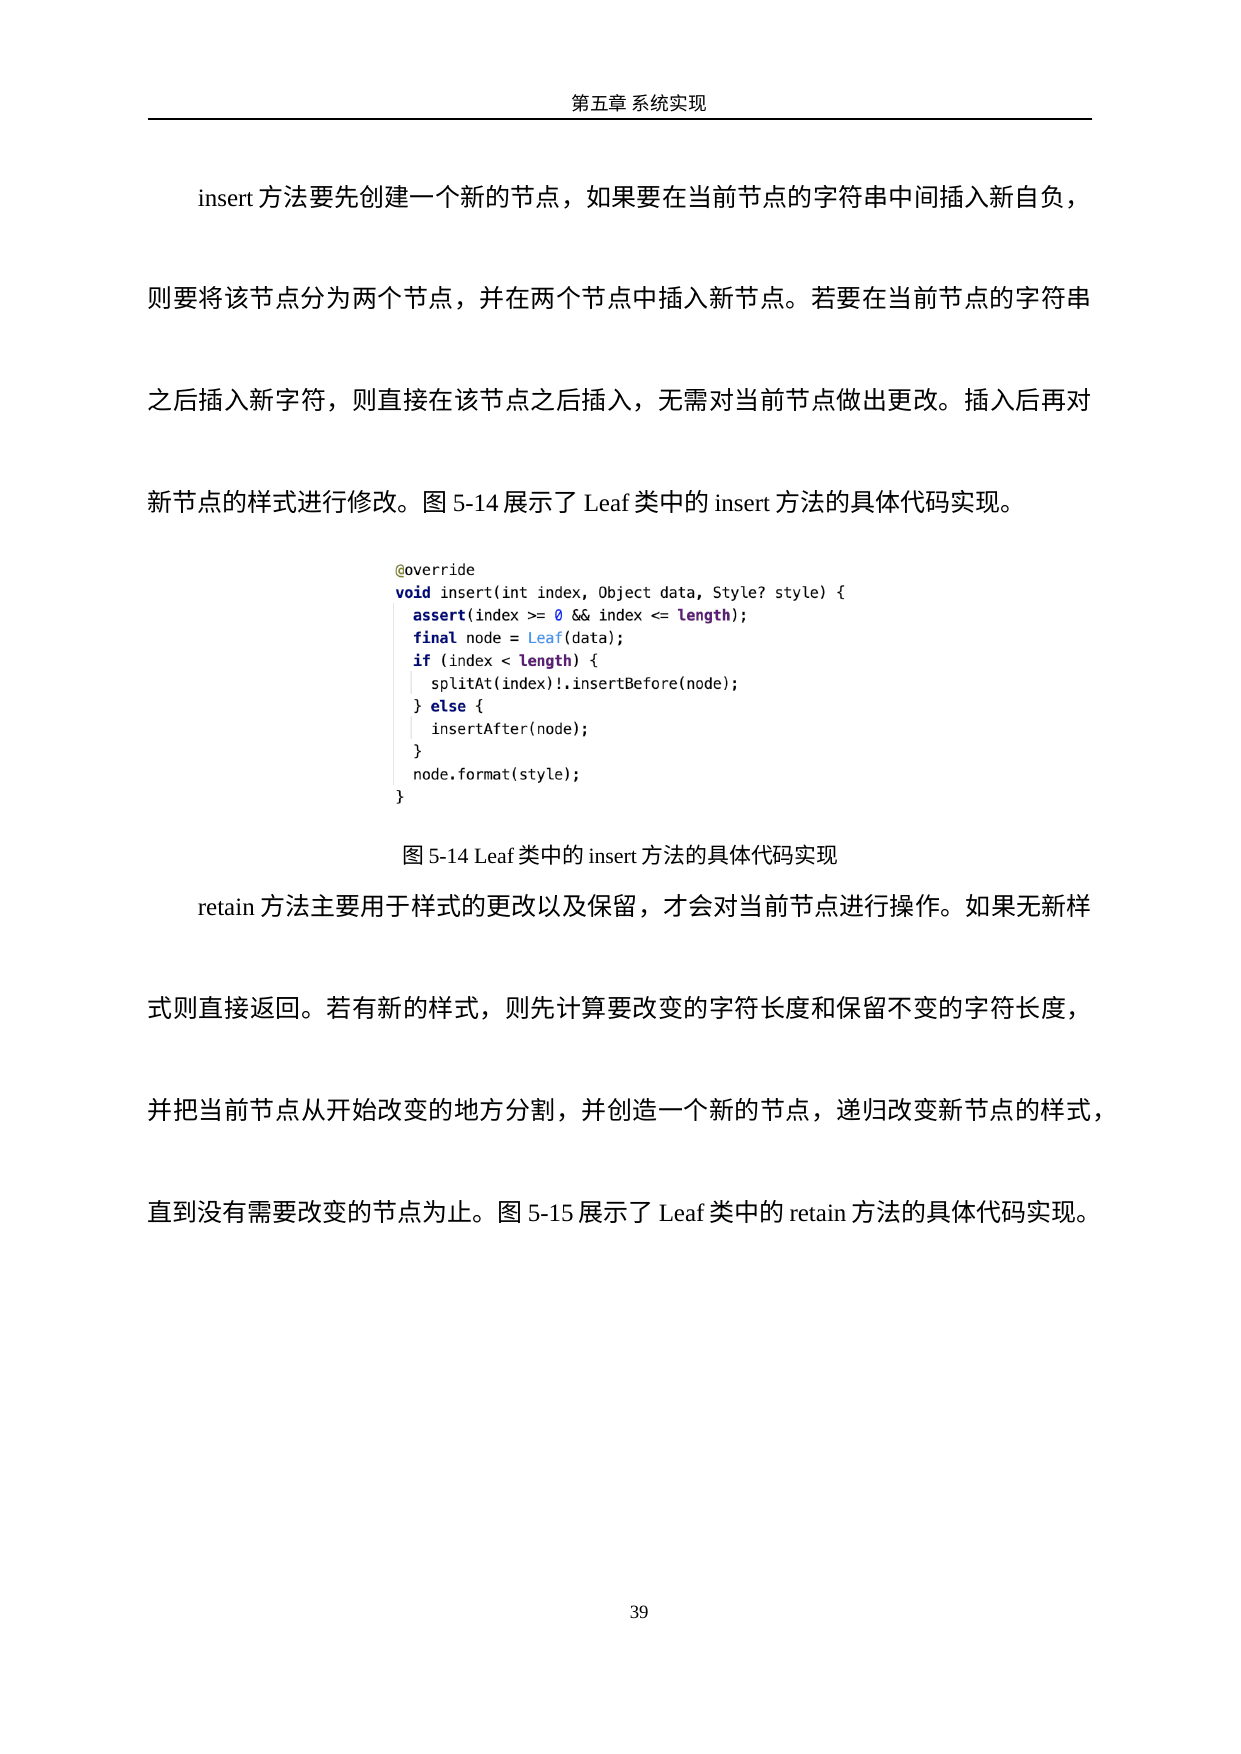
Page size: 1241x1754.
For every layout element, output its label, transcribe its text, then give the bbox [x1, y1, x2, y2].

picture [380, 552, 861, 821]
text insert方法要先创建一个新的节点，如果要在当前节点的字符串中间插入新自负，则要将该节点分为两个节点，并在两个节点中插入新节点。若要在当前节点的字符串之后插入新字符，则直接在该节点之后插入，无需对当前节点做出更改。插入后再对新节点的样式进行修改。图5-14展示了Leaf类中的insert方法的具体代码实现。 [148, 161, 1092, 535]
text 图5-14 Leaf类中的insert方法的具体代码实现 [148, 837, 1092, 871]
text retain方法主要用于样式的更改以及保留，才会对当前节点进行操作。如果无新样式则直接返回。若有新的样式，则先计算要改变的字符长度和保留不变的字符长度，并把当前节点从开始改变的地方分割，并创造一个新的节点，递归改变新节点的样式，直到没有需要改变的节点为止。图5-15展示了Leaf类中的retain方法的具体代码实现。 [148, 871, 1092, 1244]
